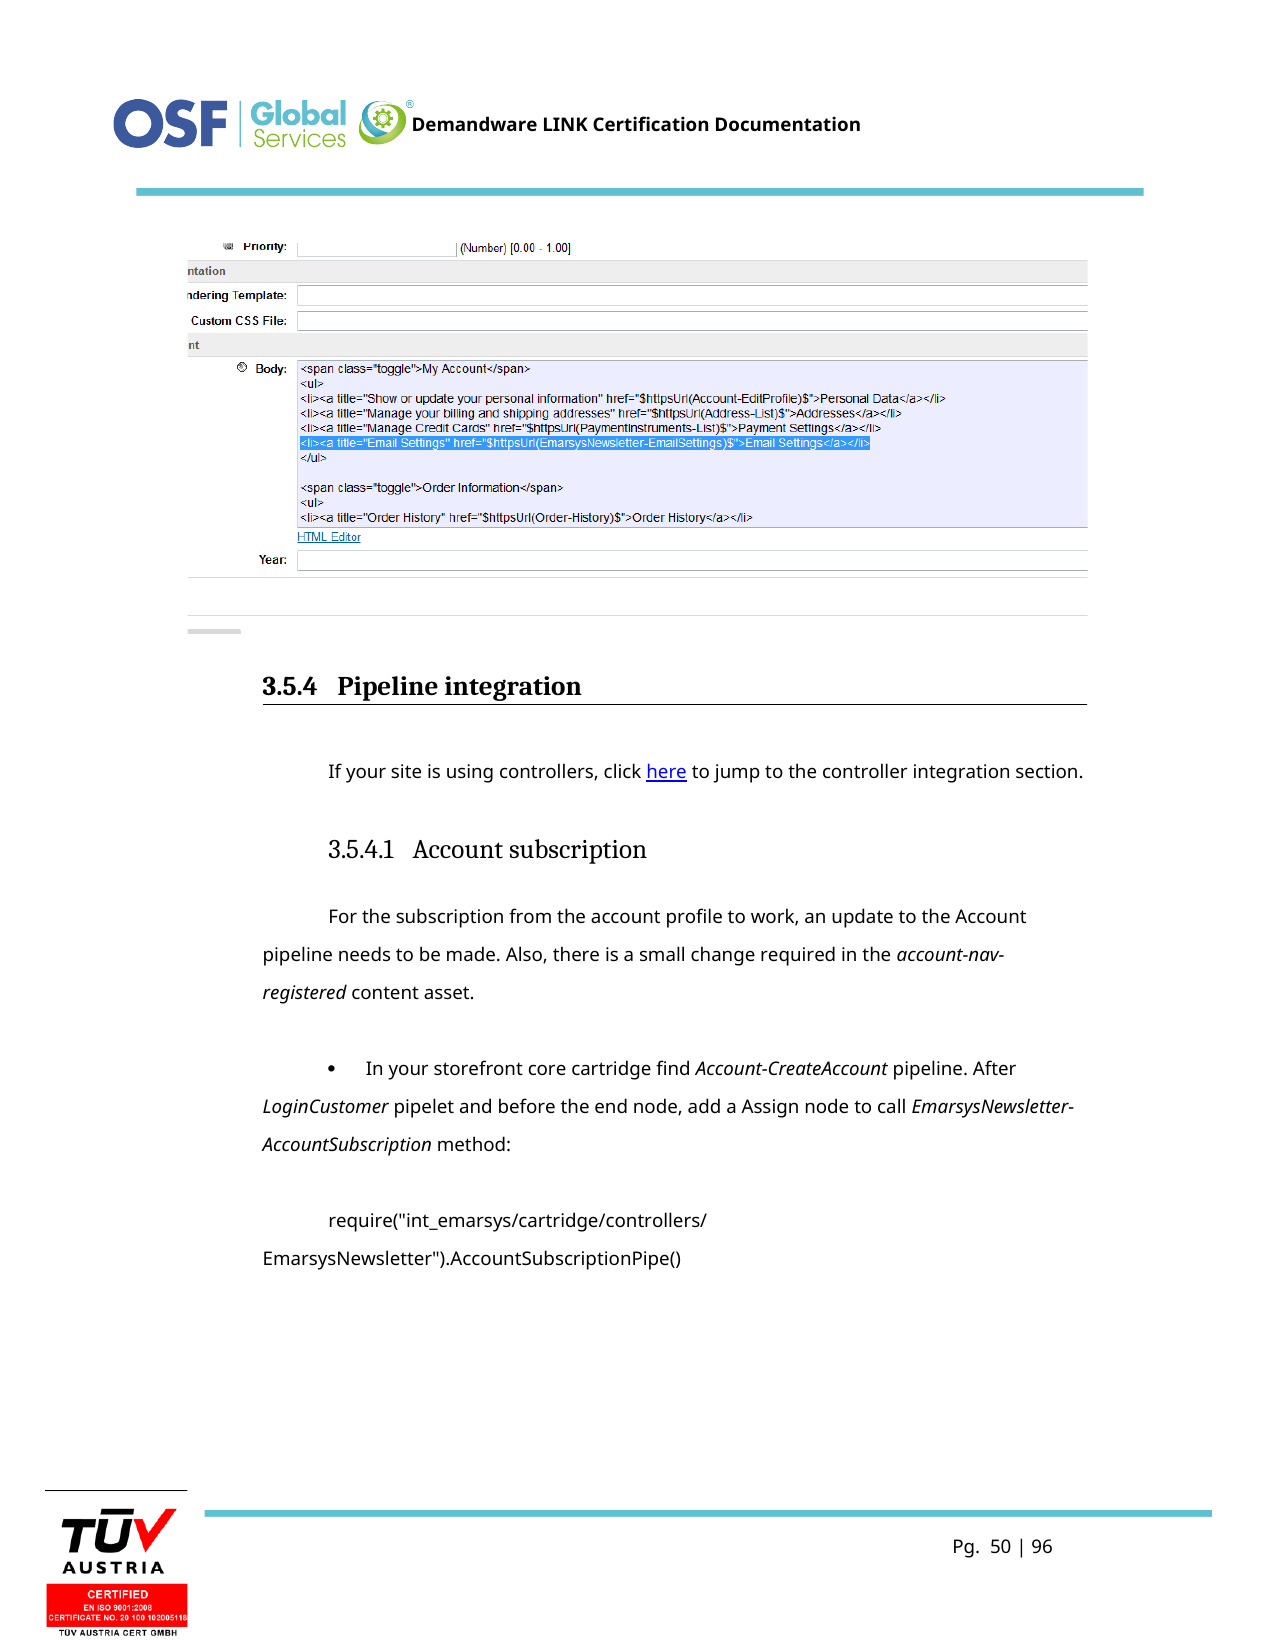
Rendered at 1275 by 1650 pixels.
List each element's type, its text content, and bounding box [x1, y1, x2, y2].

subtitle Pipeline integration [262, 671, 1087, 705]
text require("int_emarsys/cartridge/controllers/EmarsysNewsletter").AccountSubscriptionPipe() [262, 1207, 1087, 1271]
picture [113, 99, 414, 148]
subtitle Account subscription [328, 834, 1087, 866]
list In your storefront core cartridge find Account-CreateAccount pipeline. After LoginCustomer pipelet and before the end node, add a Assign node to call EmarsysNewsletter-AccountSubscription method: [262, 1055, 1087, 1157]
text If your site is using controllers, click here to jump to the controller integration section. [262, 758, 1087, 784]
picture [43, 1490, 187, 1634]
picture [136, 188, 1144, 196]
text For the subscription from the account profile to work, an update to the Account pipeline needs to be made. Also, there is a small change required in the account-nav-registered content asset. [262, 903, 1087, 1005]
picture [204, 1510, 1212, 1517]
